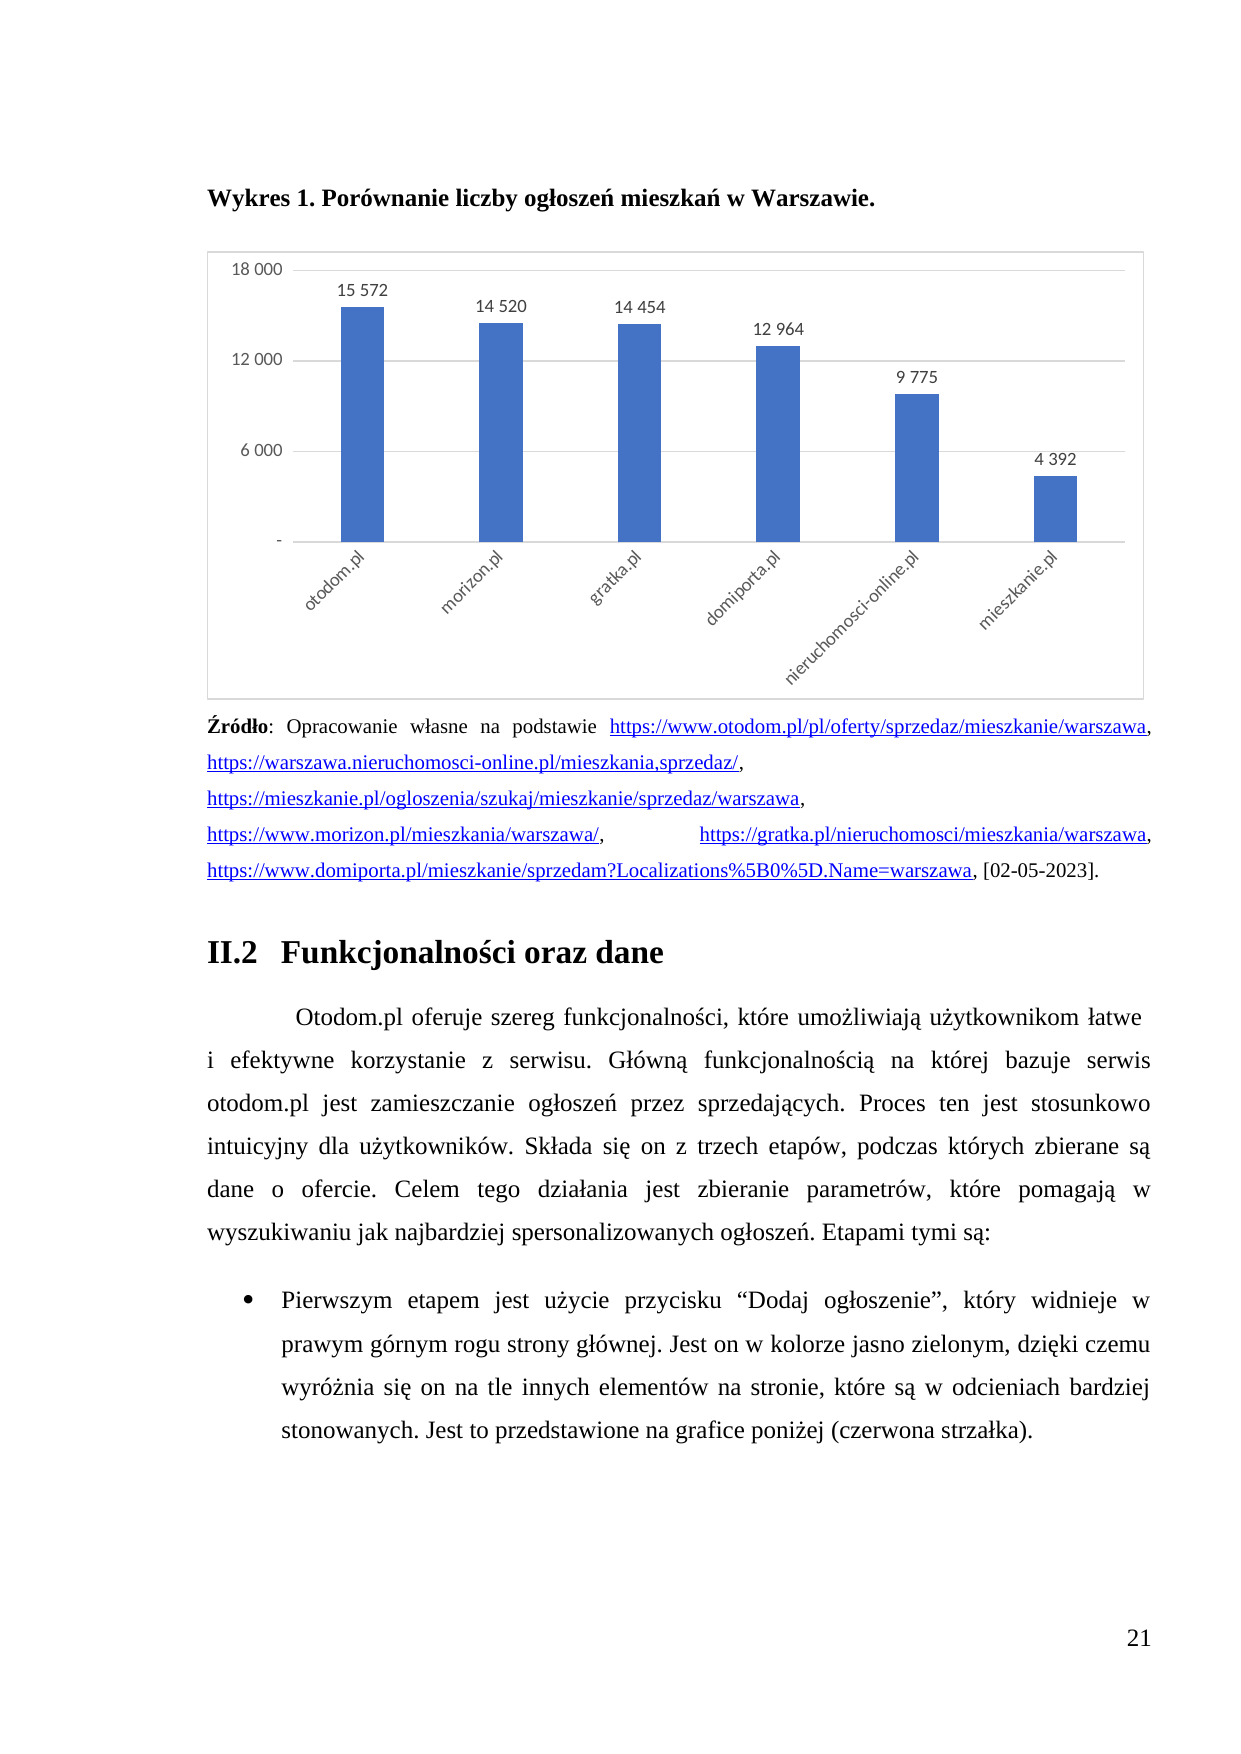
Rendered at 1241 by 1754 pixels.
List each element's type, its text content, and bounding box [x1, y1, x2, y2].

subtitle Funkcjonalności oraz dane [207, 932, 1152, 970]
list Pierwszym etapem jest użycie przycisku “Dodaj ogłoszenie”, który widnieje w prawym górnym rogu strony głównej. Jest on w kolorze jasno zielonym, dzięki czemu wyróżnia się on na tle innych elementów na stronie, które są w odcieniach bardziej stonowanych. Jest to przedstawione na grafice poniżej (czerwona strzałka). [244, 1286, 1152, 1444]
text Źródło: Opracowanie własne na podstawie https://www.otodom.pl/pl/oferty/sprzedaz/mieszkanie/warszawa, https://warszawa.nieruchomosci-online.pl/mieszkania,sprzedaz/, https://mieszkanie.pl/ogloszenia/szukaj/mieszkanie/sprzedaz/warszawa, https://www.morizon.pl/mieszkania/warszawa/, https://gratka.pl/nieruchomosci/mieszkania/warszawa, https://www.domiporta.pl/mieszkanie/sprzedam?Localizations%5B0%5D.Name=warszawa, [02-05-2023]. [207, 714, 1152, 882]
text Otodom.pl oferuje szereg funkcjonalności, które umożliwiają użytkownikom łatwe i efektywne korzystanie z serwisu. Główną funkcjonalnością na której bazuje serwis otodom.pl jest zamieszczanie ogłoszeń przez sprzedających. Proces ten jest stosunkowo intuicyjny dla użytkowników. Składa się on z trzech etapów, podczas których zbierane są dane o ofercie. Celem tego działania jest zbieranie parametrów, które pomagają w wyszukiwaniu jak najbardziej spersonalizowanych ogłoszeń. Etapami tymi są: [207, 1002, 1152, 1246]
text Wykres 1. Porównanie liczby ogłoszeń mieszkań w Warszawie. [207, 183, 1152, 212]
